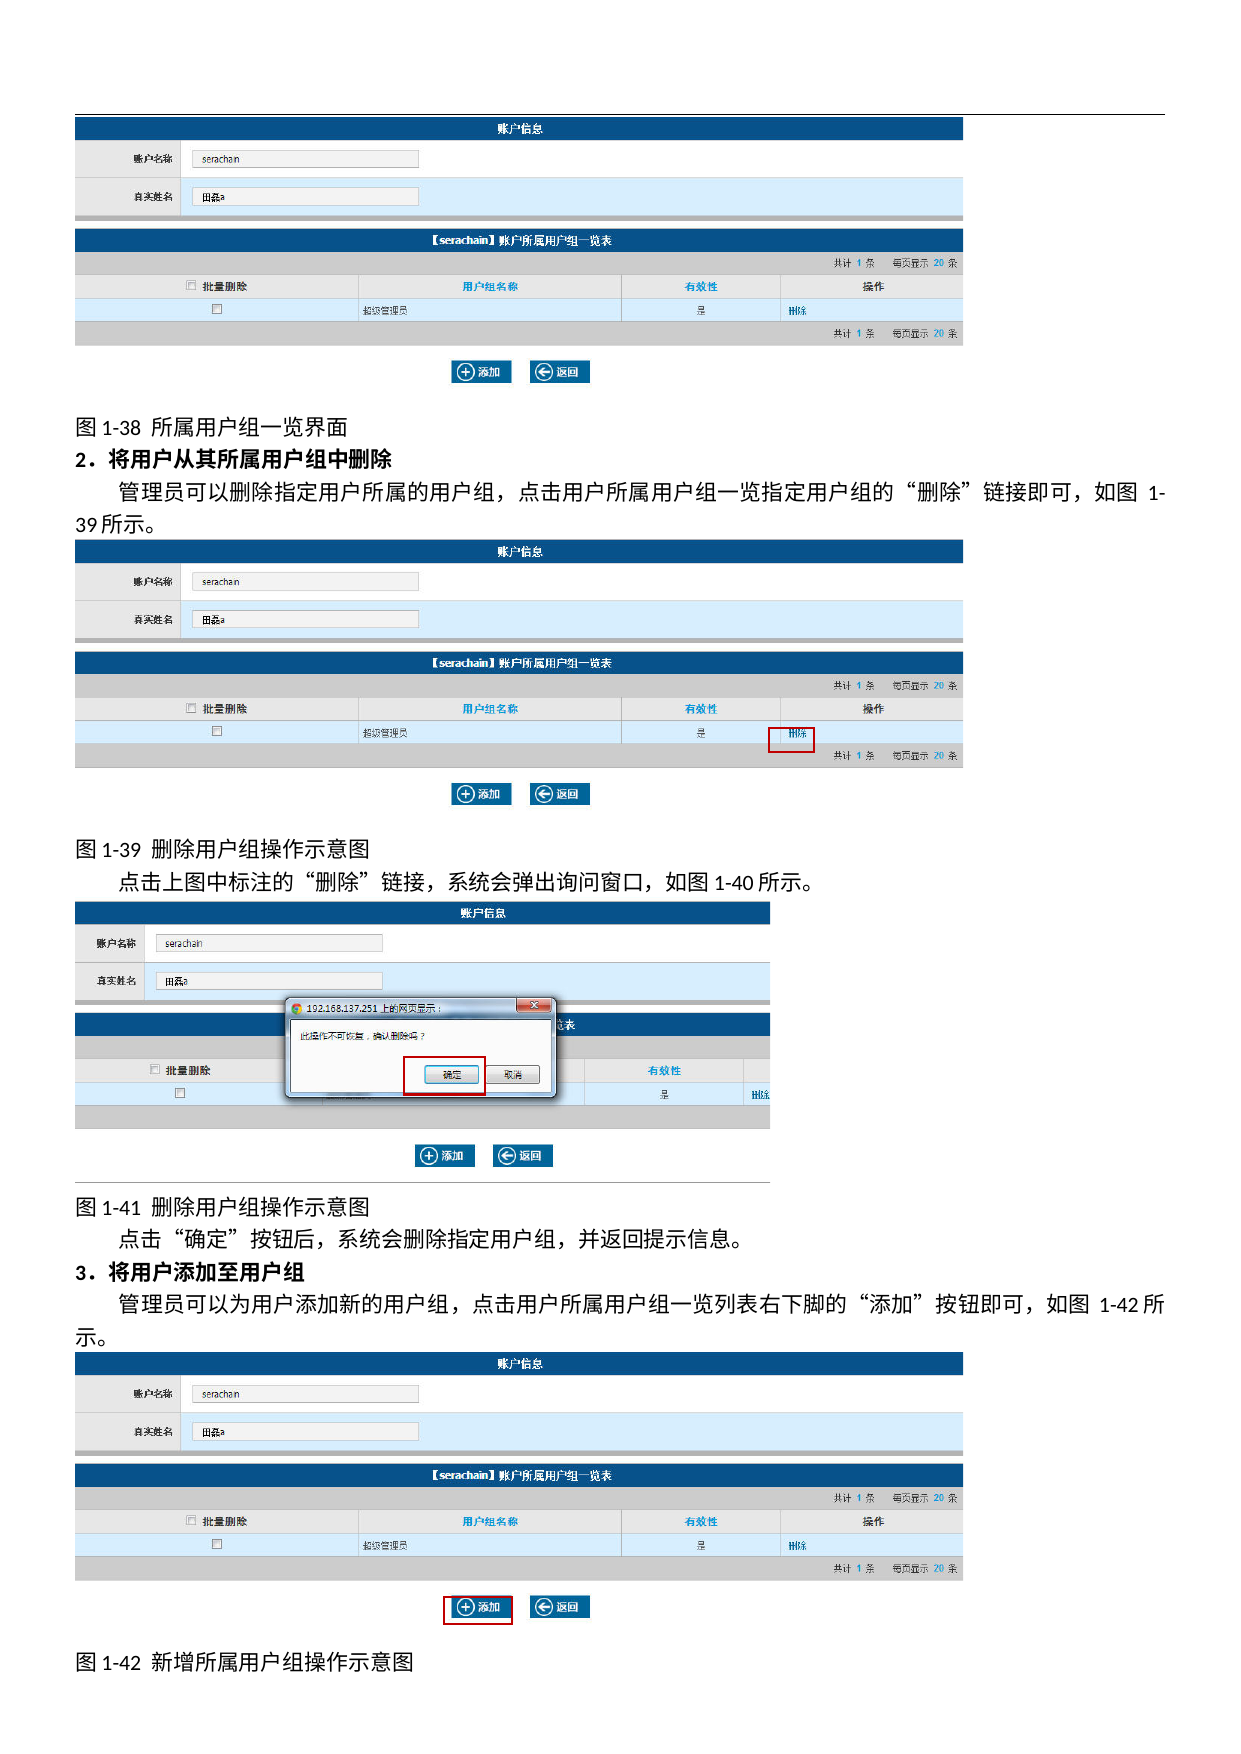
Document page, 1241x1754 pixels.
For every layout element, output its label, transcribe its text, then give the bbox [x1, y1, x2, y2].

list 管理员可以删除指定用户所属的用户组，点击用户所属用户组一览指定用户组的“删除”链接即可，如图1-39所示。 [75, 474, 1165, 539]
list 点击上图中标注的“删除”链接，系统会弹出询问窗口，如图1-40所示。 [75, 864, 1165, 897]
list 图1-38 所属用户组一览界面 [75, 409, 1165, 442]
list 图1-39 删除用户组操作示意图 [75, 832, 1165, 864]
picture [75, 539, 964, 820]
picture [75, 1352, 964, 1633]
picture [75, 117, 964, 398]
list 管理员可以为用户添加新的用户组，点击用户所属用户组一览列表右下脚的“添加”按钮即可，如图1-42所示。 [75, 1287, 1165, 1352]
list 点击“确定”按钮后，系统会删除指定用户组，并返回提示信息。 [75, 1222, 1165, 1254]
text 2．将用户从其所属用户组中删除 [75, 442, 1165, 474]
list 图1-42 新增所属用户组操作示意图 [75, 1644, 1165, 1677]
picture [75, 897, 771, 1184]
text 3．将用户添加至用户组 [75, 1254, 1165, 1287]
list 图1-41 删除用户组操作示意图 [75, 1189, 1165, 1222]
